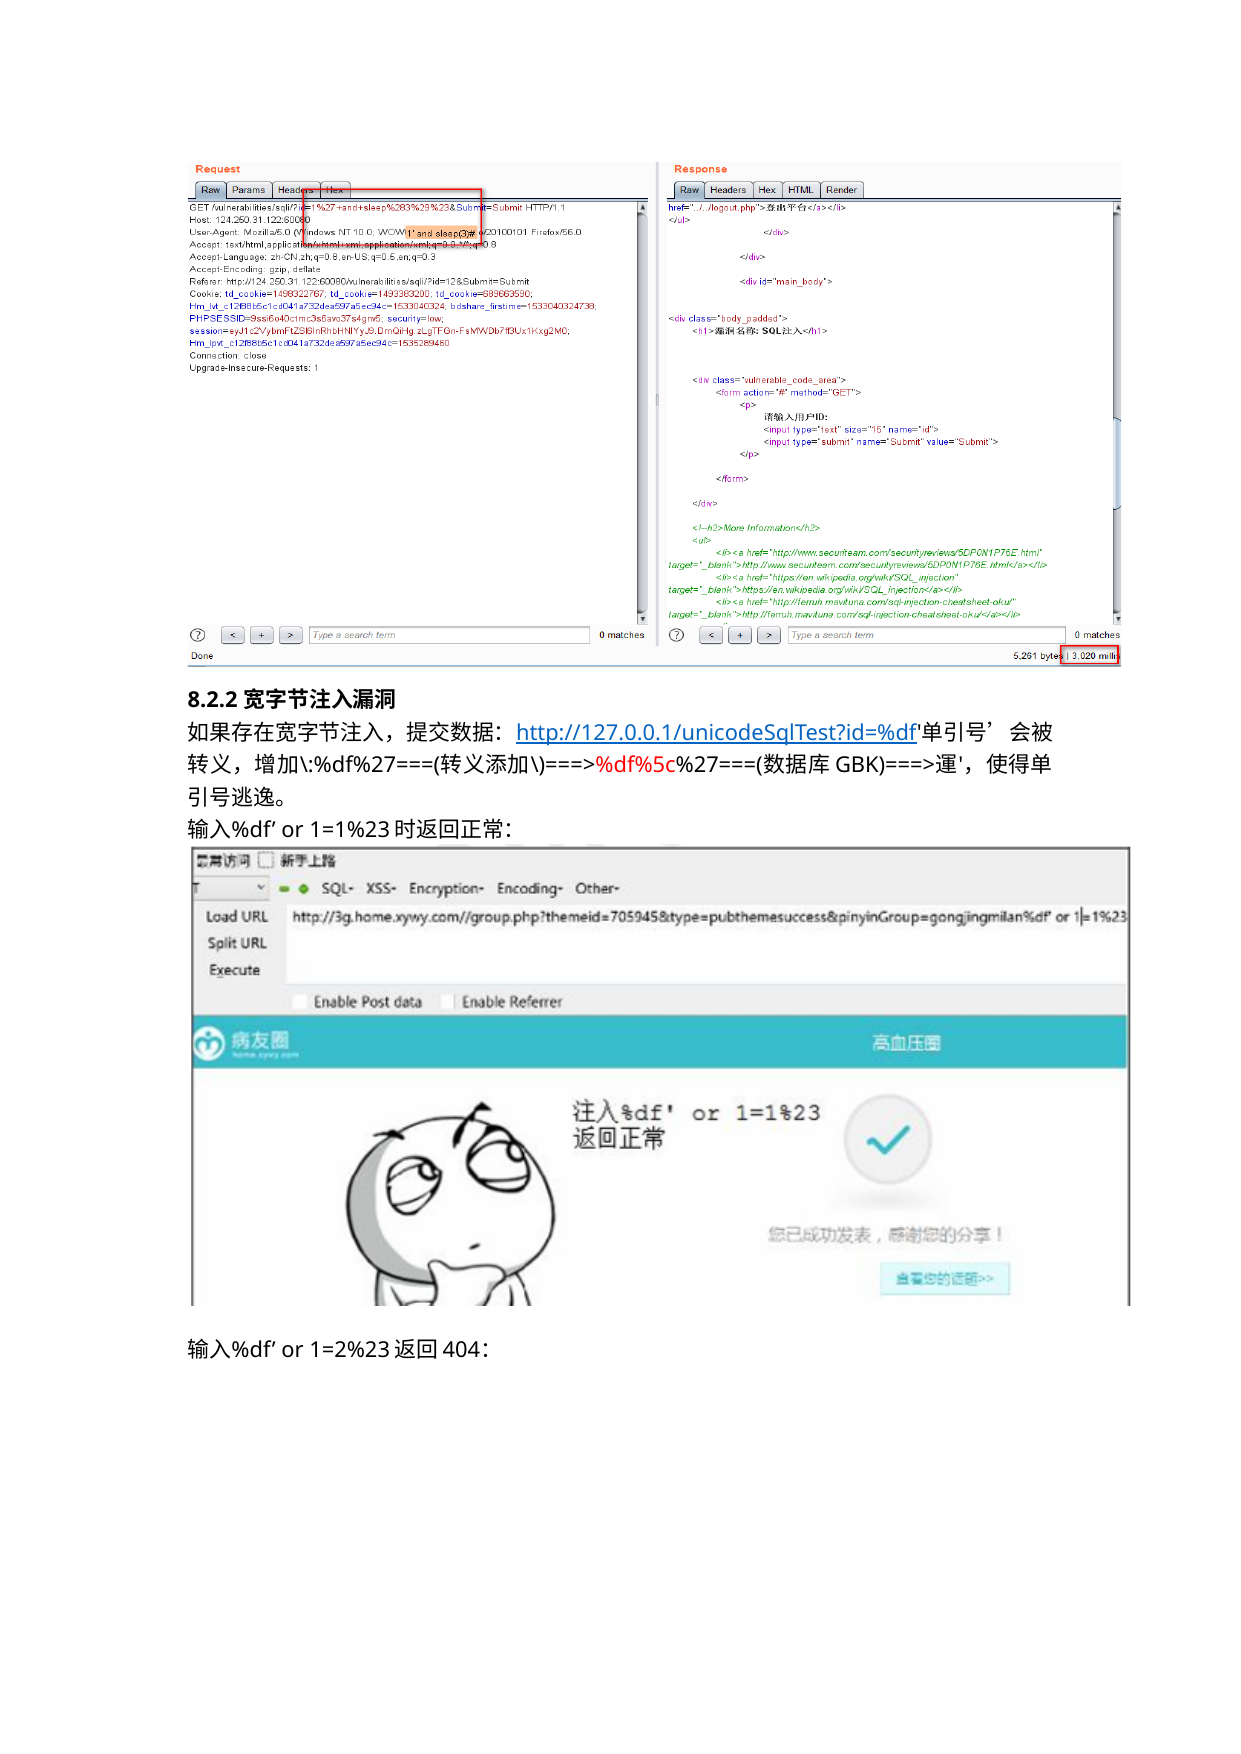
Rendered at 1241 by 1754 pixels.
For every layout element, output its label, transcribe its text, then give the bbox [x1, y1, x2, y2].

list 如果存在宽字节注入，提交数据：http://127.0.0.1/unicodeSqlTest?id=%df'单引号’会被转义，增加\:%df%27===(转义添加\)===>%df%5c%27===(数据库GBK)===>運'，使得单引号逃逸。 [187, 714, 1053, 812]
list 输入%df’ or 1=1%23时返回正常： [187, 812, 1053, 844]
picture [187, 162, 1122, 667]
list 输入%df’ or 1=2%23返回404： [187, 1332, 1053, 1364]
subtitle 8.2.2 宽字节注入漏洞 [187, 682, 1053, 714]
picture [187, 844, 1132, 1306]
